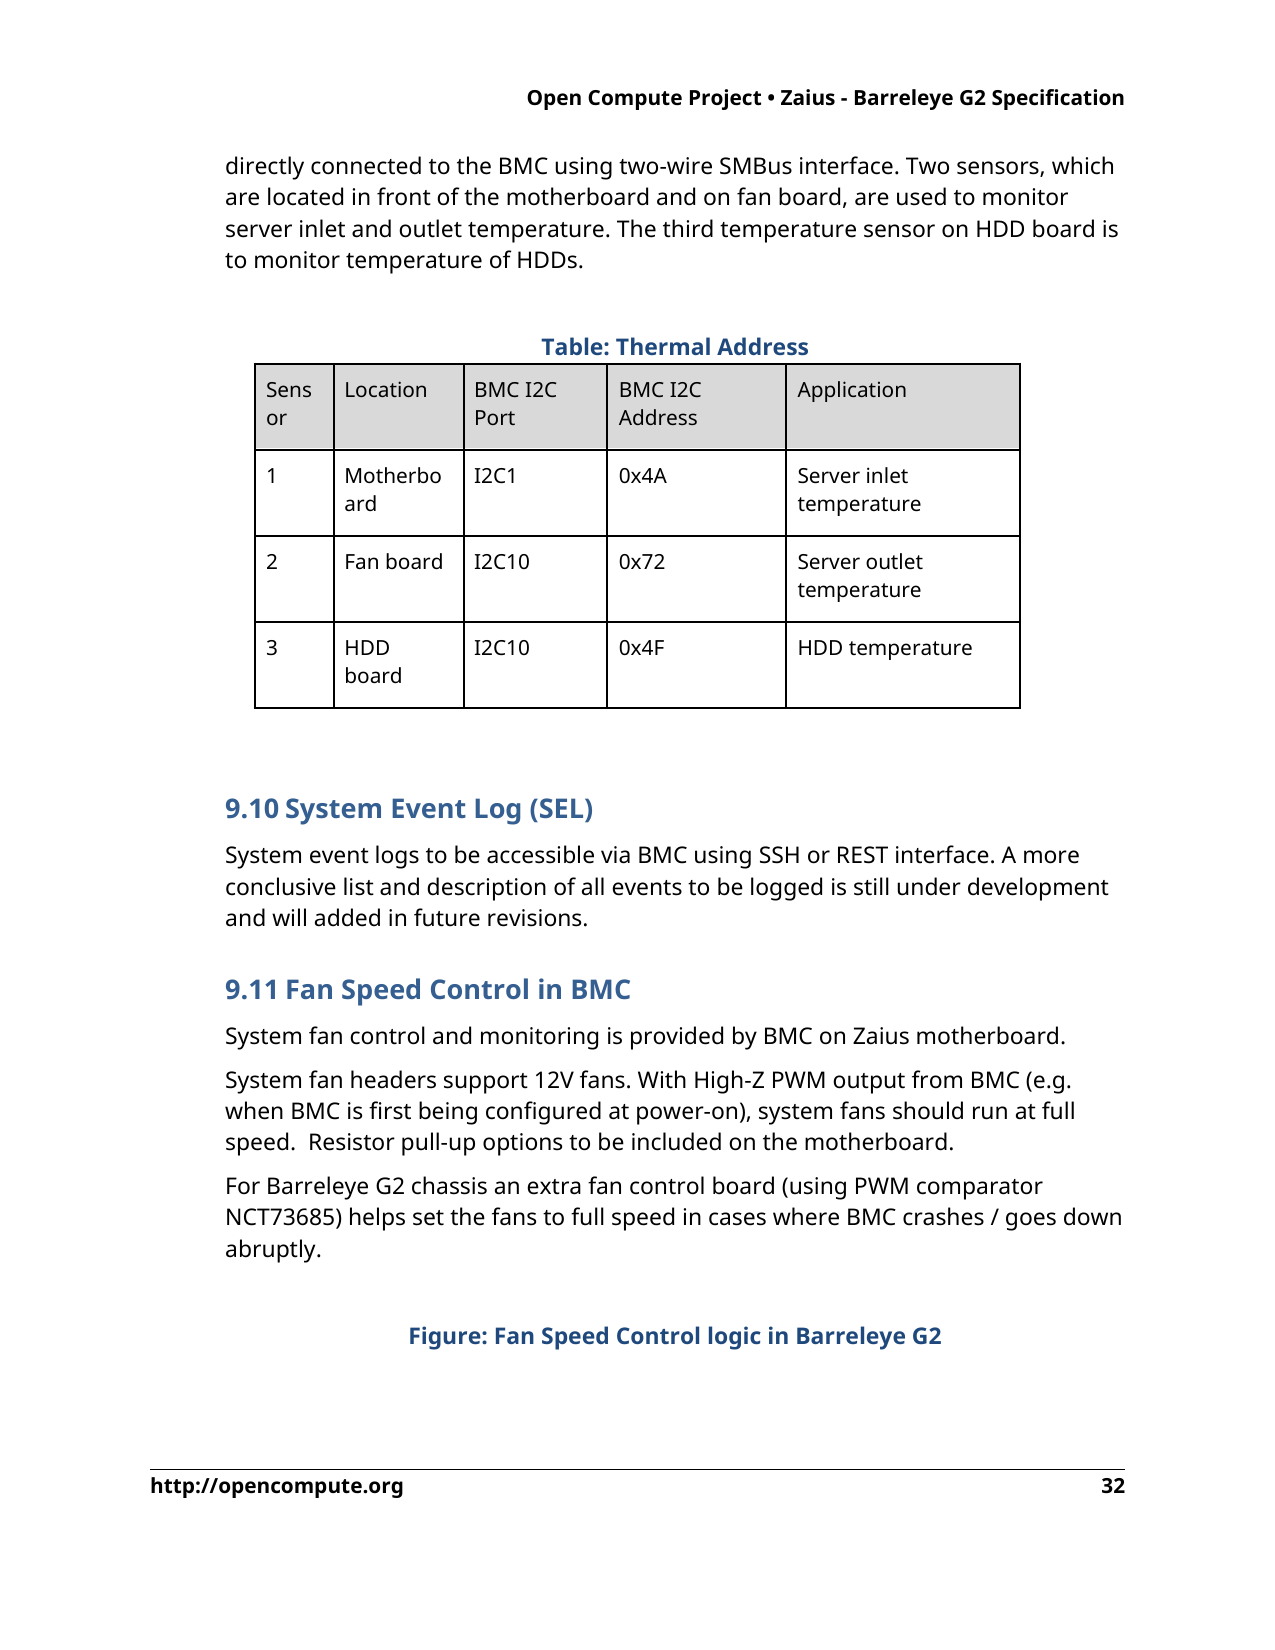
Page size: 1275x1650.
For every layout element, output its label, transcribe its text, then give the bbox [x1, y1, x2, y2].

table_header Sensor [256, 365, 333, 448]
table_cell 0x4F [608, 623, 785, 707]
table_cell 2 [256, 537, 333, 621]
table_cell I2C10 [465, 537, 606, 621]
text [225, 150, 1125, 275]
table_cell HDD board [335, 623, 463, 707]
text System fan headers support 12V fans. With High-Z PWM output from BMC (e.g. when BMC is first being configured at power-on), system fans should run at full speed. Resistor pull-up options to be included on the motherboard. [225, 1064, 1125, 1157]
table_cell 0x4A [608, 451, 785, 534]
table_header Application [787, 365, 1019, 448]
table_header BMC I2C Address [608, 365, 785, 448]
text Table: Thermal Address [225, 331, 1125, 362]
table_header BMC I2C Port [465, 365, 606, 448]
table_header Location [335, 365, 463, 448]
table_cell I2C10 [465, 623, 606, 707]
table_cell Motherboard [335, 451, 463, 534]
table_cell 3 [256, 623, 333, 707]
table_cell Server inlet temperature [787, 451, 1019, 534]
table_cell HDD temperature [787, 623, 1019, 707]
table_cell Fan board [335, 537, 463, 621]
text System event logs to be accessible via BMC using SSH or REST interface. A more conclusive list and description of all events to be logged is still under development and will added in future revisions. [225, 839, 1125, 933]
subtitle Fan Speed Control in BMC [225, 971, 1125, 1007]
text Figure: Fan Speed Control logic in Barreleye G2 [225, 1320, 1125, 1351]
table_cell I2C1 [465, 451, 606, 534]
text System fan control and monitoring is provided by BMC on Zaius motherboard. [225, 1020, 1125, 1051]
subtitle System Event Log (SEL) [225, 790, 1125, 827]
table_cell 0x72 [608, 537, 785, 621]
table_cell Server outlet temperature [787, 537, 1019, 621]
text For Barreleye G2 chassis an extra fan control board (using PWM comparator NCT73685) helps set the fans to full speed in cases where BMC crashes / goes down abruptly. [225, 1170, 1125, 1264]
table_cell 1 [256, 451, 333, 534]
